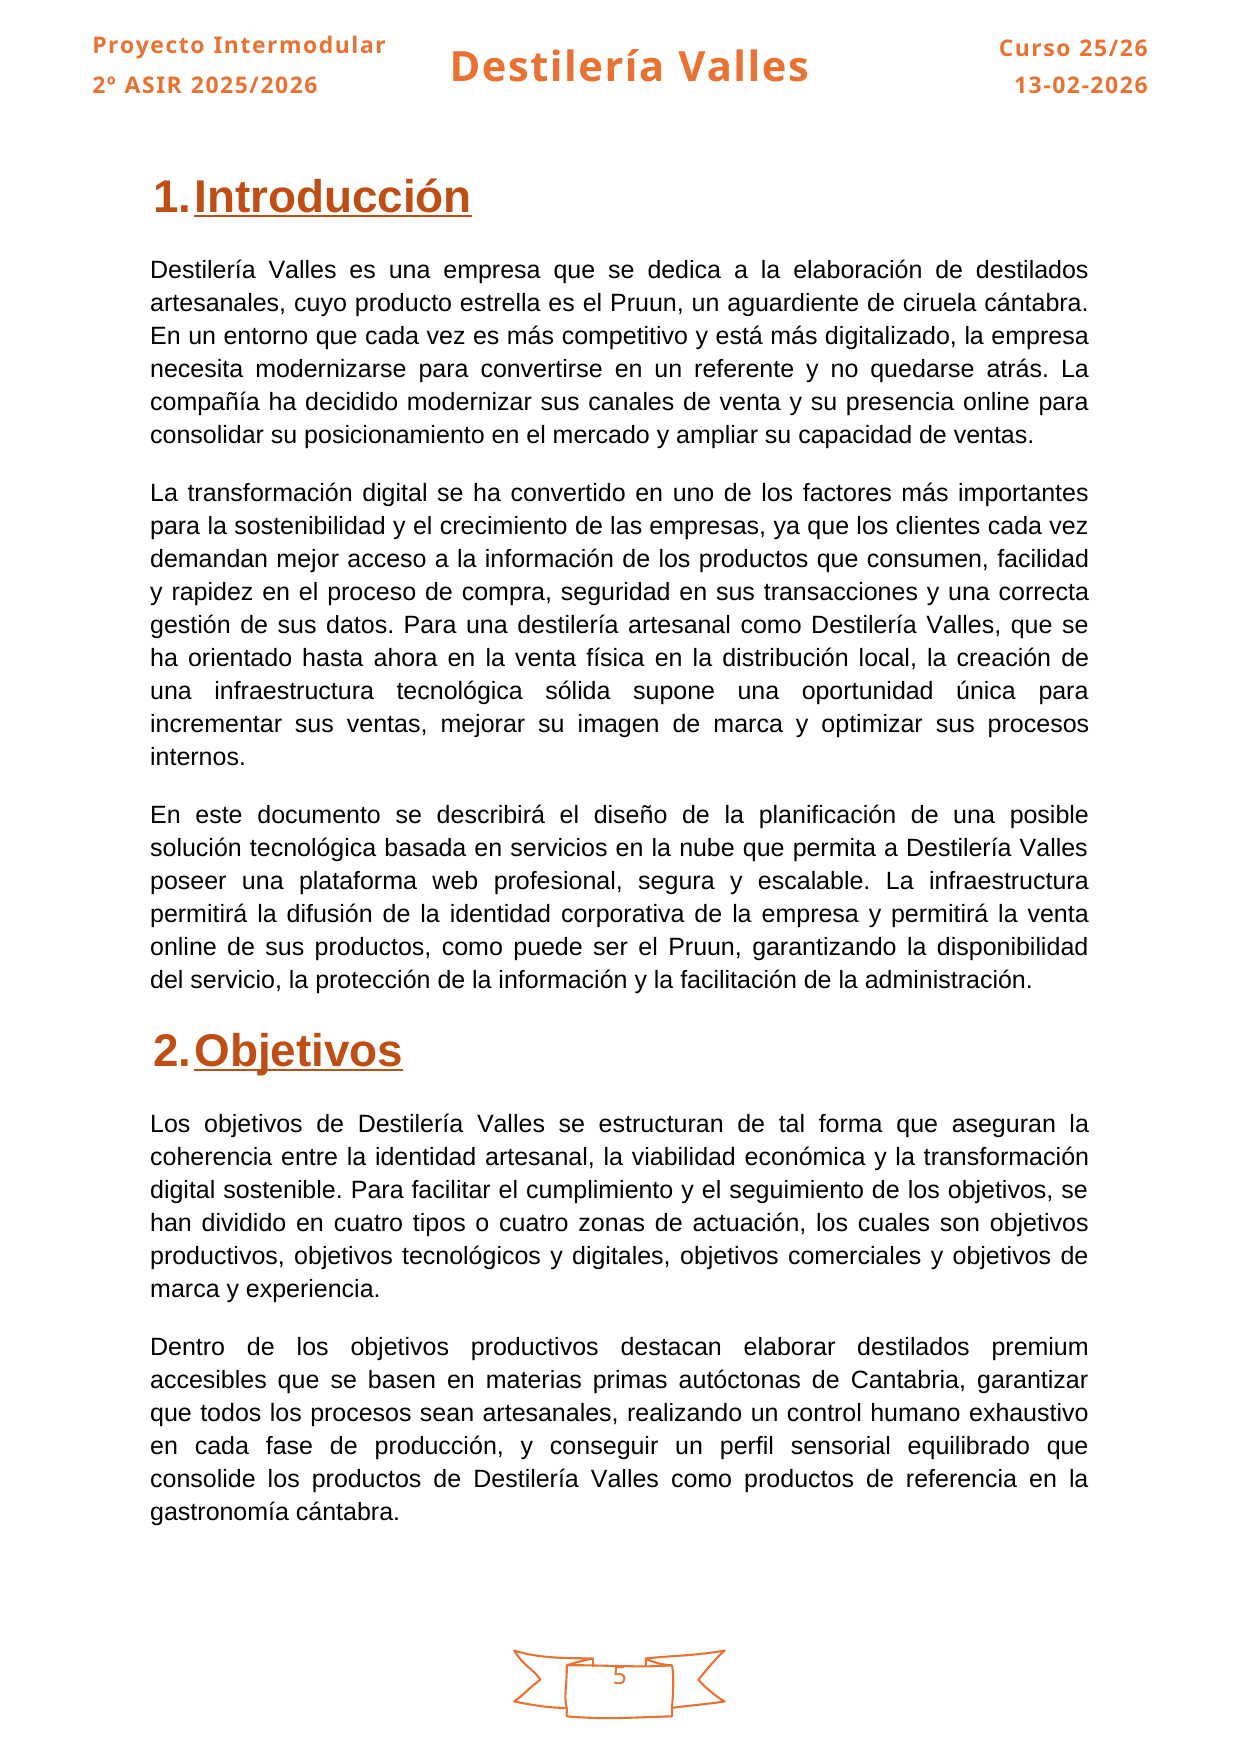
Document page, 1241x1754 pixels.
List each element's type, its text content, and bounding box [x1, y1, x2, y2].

text La transformación digital se ha convertido en uno de los factores más importantes para la sostenibilidad y el crecimiento de las empresas, ya que los clientes cada vez demandan mejor acceso a la información de los productos que consumen, facilidad y rapidez en el proceso de compra, seguridad en sus transacciones y una correcta gestión de sus datos. Para una destilería artesanal como Destilería Valles, que se ha orientado hasta ahora en la venta física en la distribución local, la creación de una infraestructura tecnológica sólida supone una oportunidad única para incrementar sus ventas, mejorar su imagen de marca y optimizar sus procesos internos. [150, 478, 1090, 771]
text Los objetivos de Destilería Valles se estructuran de tal forma que aseguran la coherencia entre la identidad artesanal, la viabilidad económica y la transformación digital sostenible. Para facilitar el cumplimiento y el seguimiento de los objetivos, se han dividido en cuatro tipos o cuatro zonas de actuación, los cuales son objetivos productivos, objetivos tecnológicos y digitales, objetivos comerciales y objetivos de marca y experiencia. [150, 1108, 1090, 1302]
text Destilería Valles es una empresa que se dedica a la elaboración de destilados artesanales, cuyo producto estrella es el Pruun, un aguardiente de ciruela cántabra. En un entorno que cada vez es más competitivo y está más digitalizado, la empresa necesita modernizarse para convertirse en un referente y no quedarse atrás. La compañía ha decidido modernizar sus canales de venta y su presencia online para consolidar su posicionamiento en el mercado y ampliar su capacidad de ventas. [150, 254, 1090, 448]
subtitle Objetivos [153, 1023, 1090, 1076]
subtitle Introducción [153, 169, 1090, 222]
text Dentro de los objetivos productivos destacan elaborar destilados premium accesibles que se basen en materias primas autóctonas de Cantabria, garantizar que todos los procesos sean artesanales, realizando un control humano exhaustivo en cada fase de producción, y conseguir un perfil sensorial equilibrado que consolide los productos de Destilería Valles como productos de referencia en la gastronomía cántabra. [150, 1332, 1090, 1526]
text En este documento se describirá el diseño de la planificación de una posible solución tecnológica basada en servicios en la nube que permita a Destilería Valles poseer una plataforma web profesional, segura y escalable. La infraestructura permitirá la difusión de la identidad corporativa de la empresa y permitirá la venta online de sus productos, como puede ser el Pruun, garantizando la disponibilidad del servicio, la protección de la información y la facilitación de la administración. [150, 800, 1090, 994]
